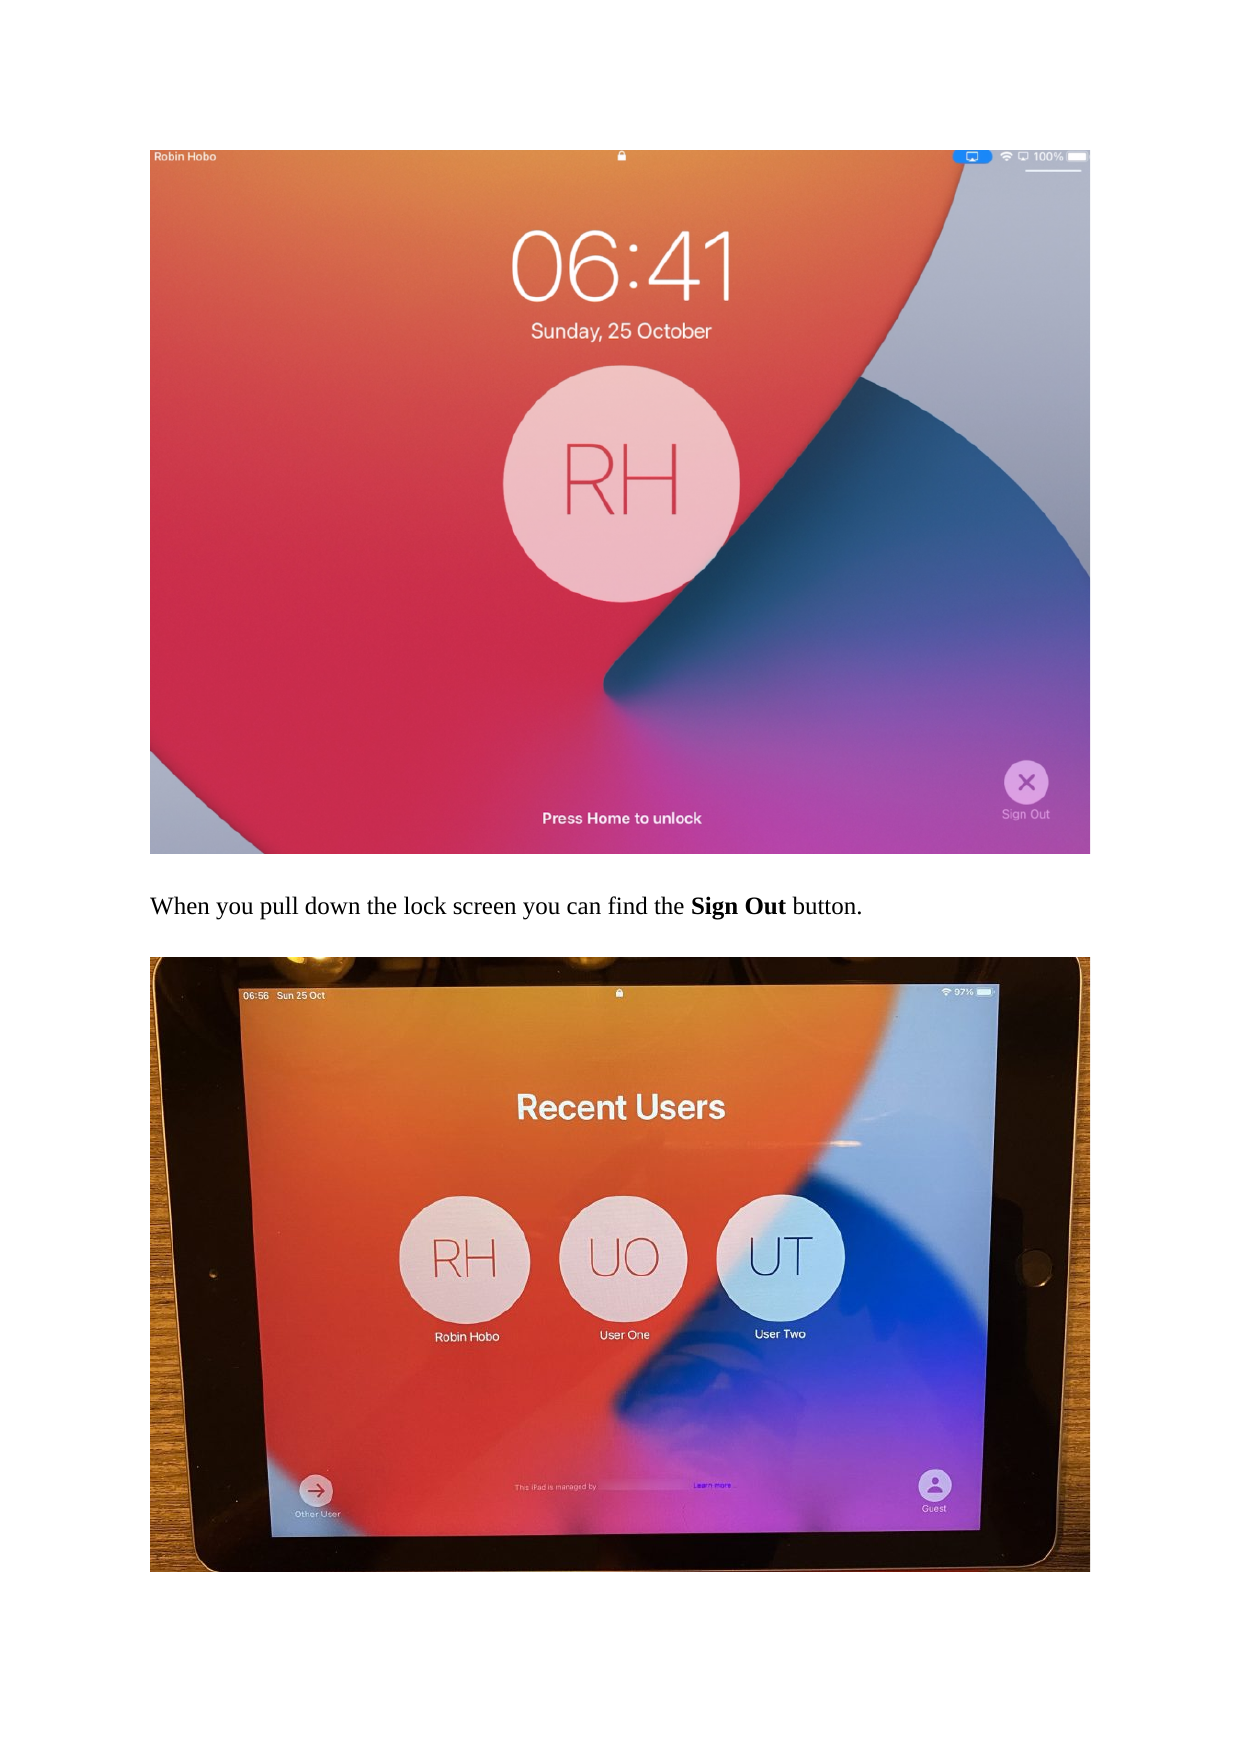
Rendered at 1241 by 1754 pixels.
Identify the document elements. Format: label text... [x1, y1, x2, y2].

picture [150, 957, 1091, 1572]
picture [150, 150, 1091, 854]
text When you pull down the lock screen you can find the Sign Out button. [150, 891, 1090, 920]
